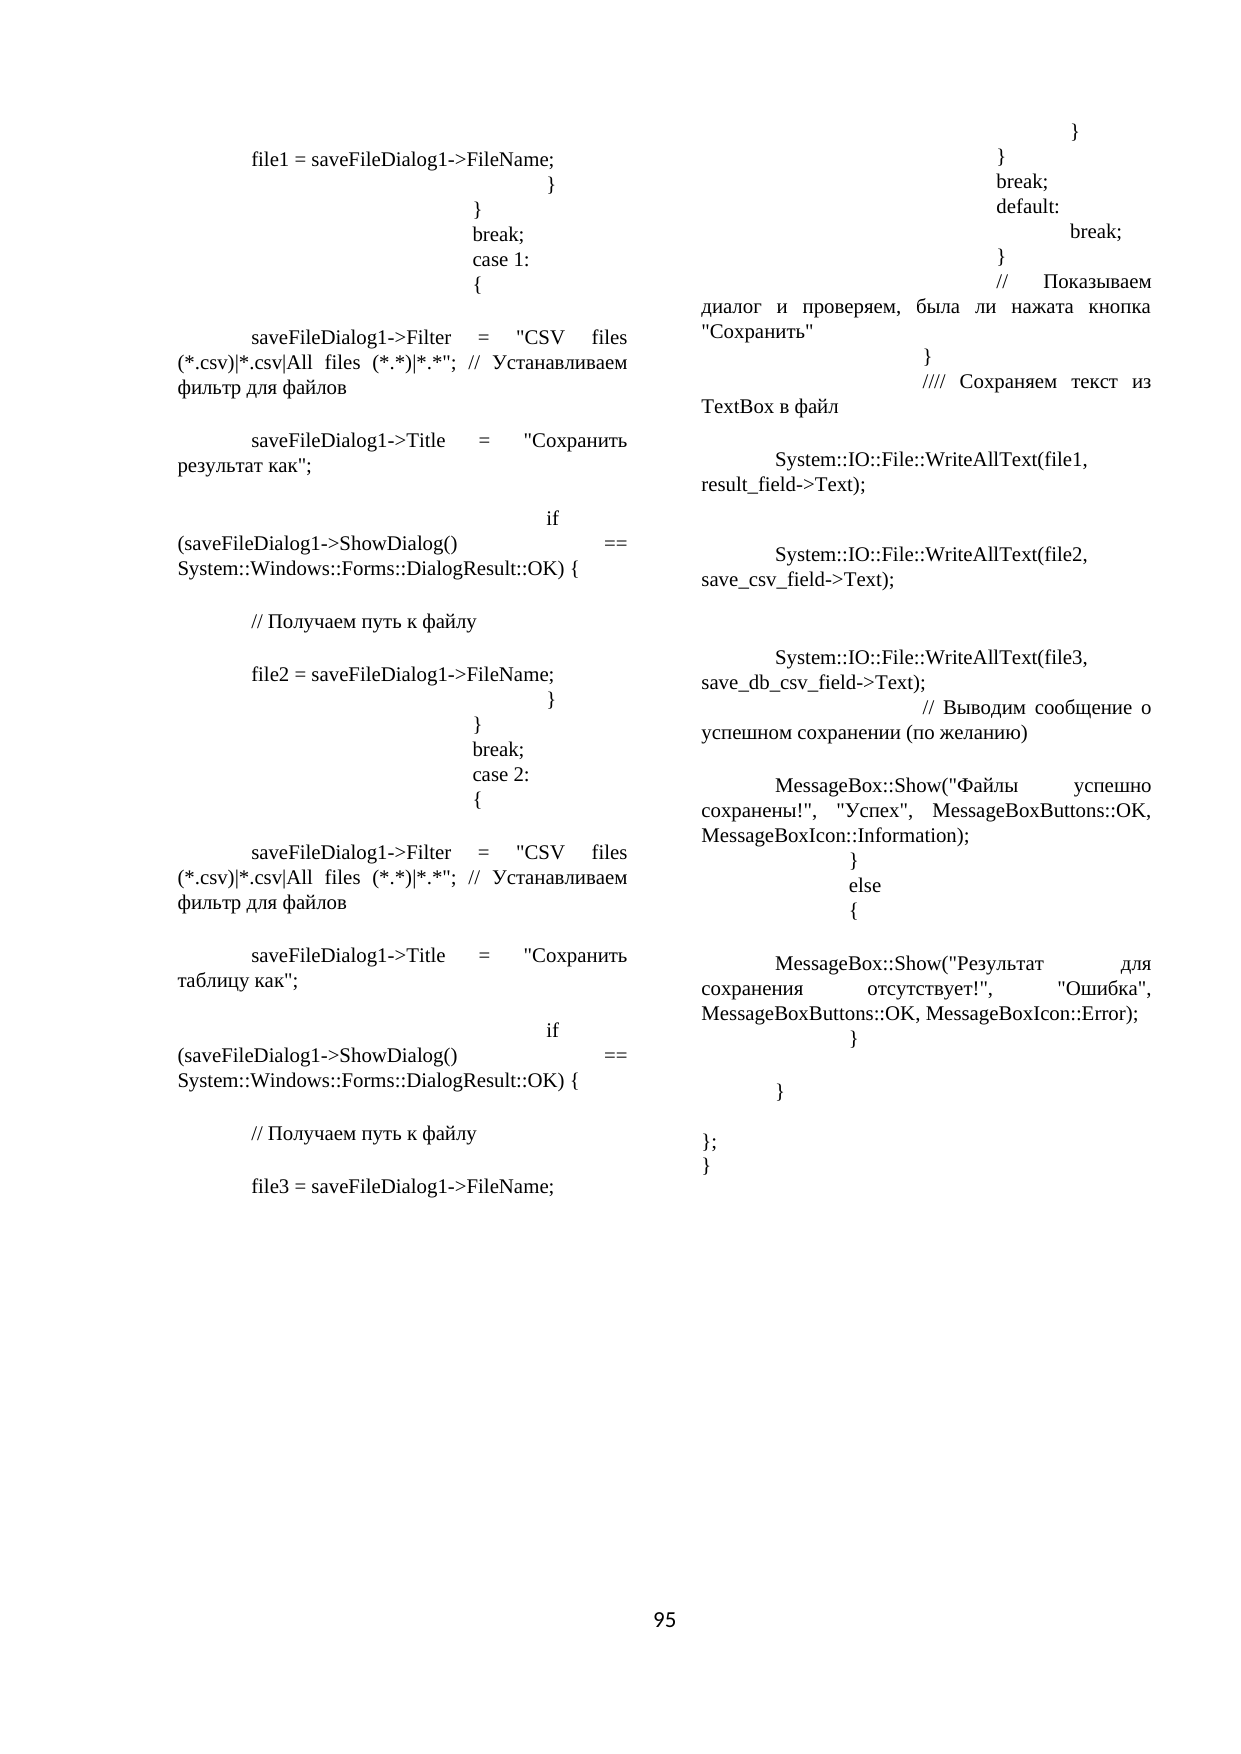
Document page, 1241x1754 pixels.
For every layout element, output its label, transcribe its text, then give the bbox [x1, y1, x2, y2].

text //// Сохраняем текст из TextBox в файл [701, 368, 1152, 418]
text saveFileDialog1->Title = "Сохранить результат как"; [177, 399, 627, 477]
text } [701, 343, 1152, 368]
text file3 = saveFileDialog1->FileName; [177, 1145, 627, 1198]
text saveFileDialog1->Title = "Сохранить таблицу как"; [177, 914, 627, 992]
text if (saveFileDialog1->ShowDialog() == System::Windows::Forms::DialogResult::OK) { [177, 1017, 627, 1092]
text default: [701, 193, 1152, 218]
text } [701, 243, 1152, 268]
text } [701, 1153, 1152, 1177]
text file2 = saveFileDialog1->FileName; [177, 633, 627, 686]
text MessageBox::Show("Результат для сохранения отсутствует!", "Ошибка", MessageBoxButtons::OK, MessageBoxIcon::Error); [701, 922, 1152, 1025]
text } [701, 118, 1152, 143]
text break; [177, 736, 627, 761]
text else [701, 872, 1152, 897]
text } [177, 196, 627, 221]
text } [701, 143, 1152, 168]
text saveFileDialog1->Filter = "CSV files (*.csv)|*.csv|All files (*.*)|*.*"; // Устанавливаем фильтр для файлов [177, 296, 627, 399]
text // Получаем путь к файлу [177, 580, 627, 633]
text // Получаем путь к файлу [177, 1092, 627, 1145]
text } [177, 171, 627, 196]
text break; [177, 221, 627, 246]
text } [701, 847, 1152, 872]
text }; [701, 1128, 1152, 1153]
text } [701, 1025, 1152, 1050]
text System::IO::File::WriteAllText(file1, result_field->Text); [701, 418, 1152, 496]
text // Выводим сообщение о успешном сохранении (по желанию) [701, 694, 1152, 744]
text case 2: [177, 761, 627, 786]
text break; [701, 218, 1152, 243]
text break; [701, 168, 1152, 193]
text { [701, 897, 1152, 922]
text } [177, 686, 627, 711]
text // Показываем диалог и проверяем, была ли нажата кнопка "Сохранить" [701, 268, 1152, 343]
text } [701, 1078, 1152, 1103]
text case 1: [177, 246, 627, 271]
text { [177, 271, 627, 296]
text file1 = saveFileDialog1->FileName; [177, 118, 627, 171]
text if (saveFileDialog1->ShowDialog() == System::Windows::Forms::DialogResult::OK) { [177, 505, 627, 580]
text MessageBox::Show("Файлы успешно сохранены!", "Успех", MessageBoxButtons::OK, MessageBoxIcon::Information); [701, 744, 1152, 847]
text { [177, 786, 627, 811]
text saveFileDialog1->Filter = "CSV files (*.csv)|*.csv|All files (*.*)|*.*"; // Устанавливаем фильтр для файлов [177, 811, 627, 914]
text System::IO::File::WriteAllText(file3, save_db_csv_field->Text); [701, 616, 1152, 694]
text } [177, 711, 627, 736]
text System::IO::File::WriteAllText(file2, save_csv_field->Text); [701, 513, 1152, 591]
